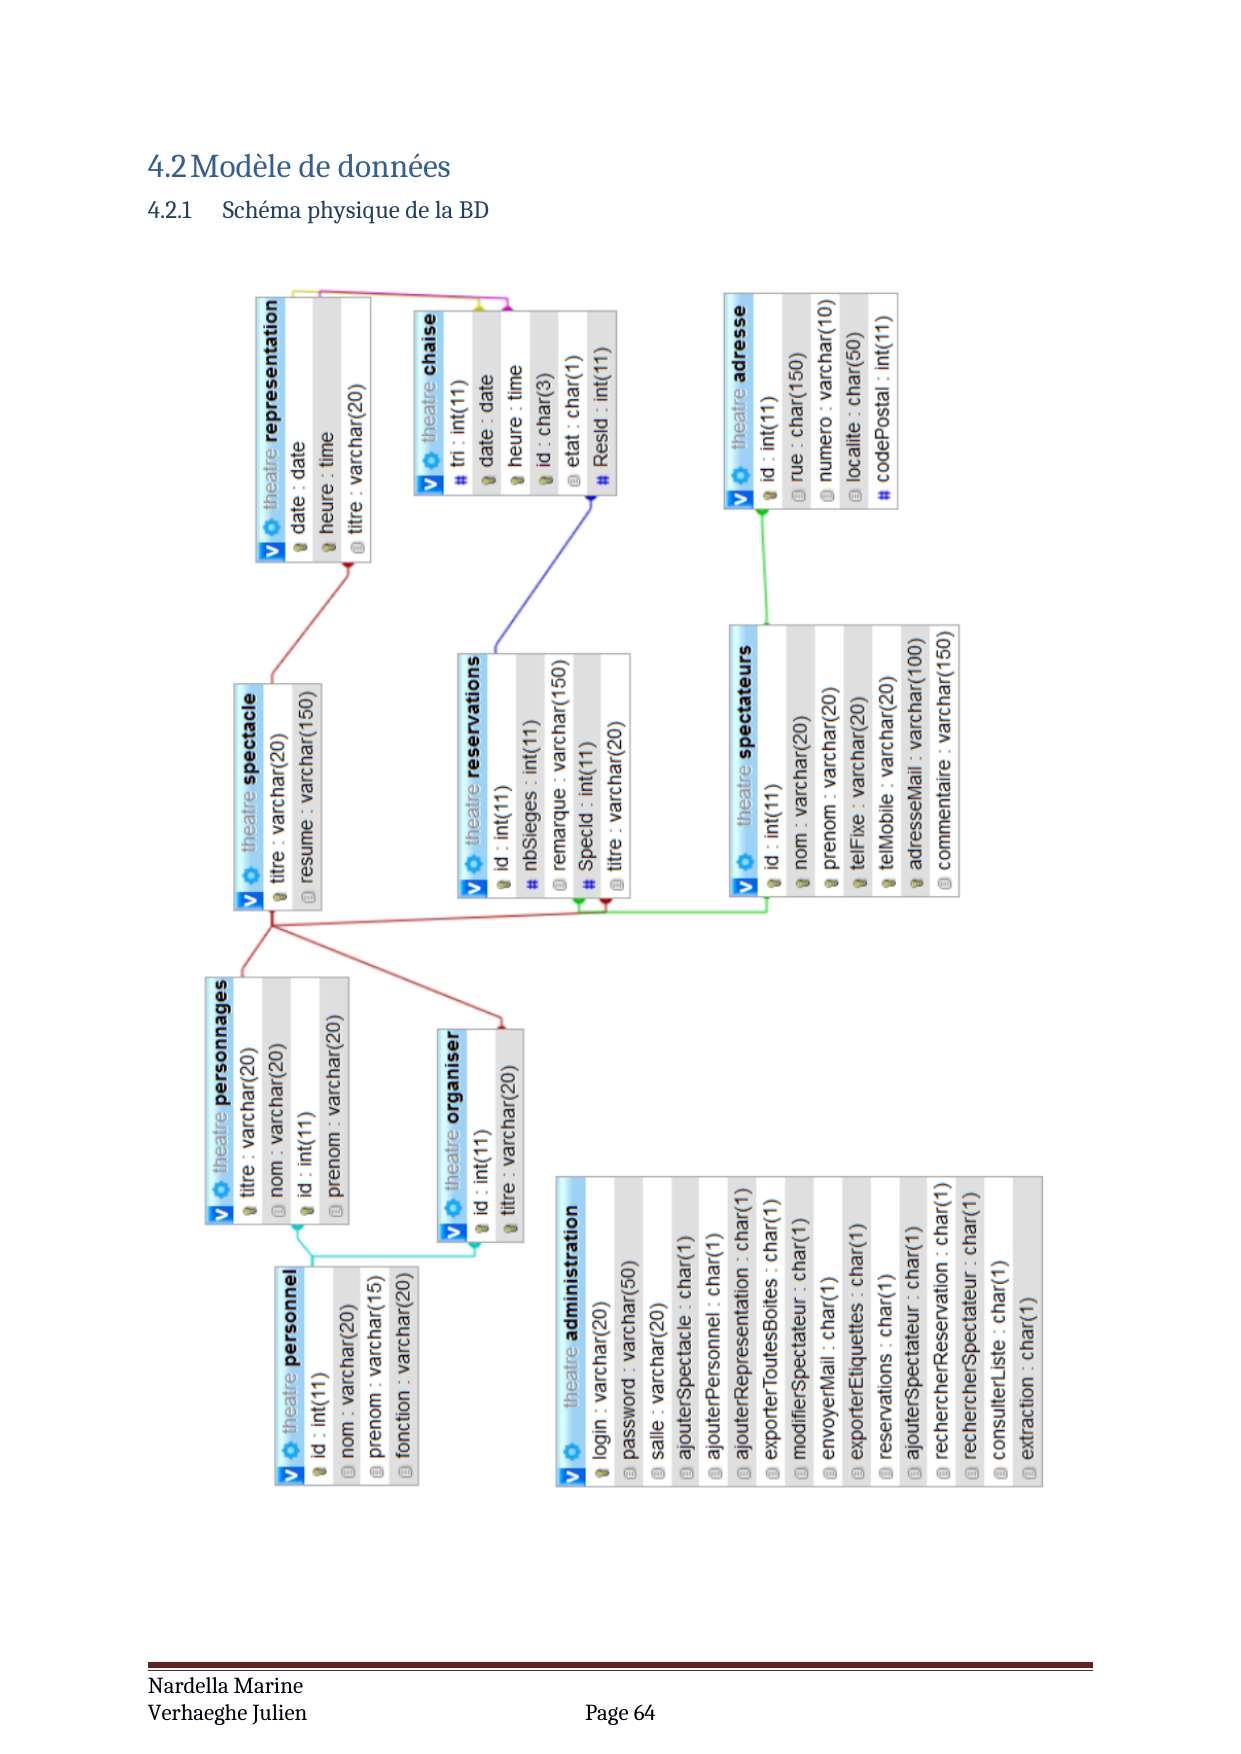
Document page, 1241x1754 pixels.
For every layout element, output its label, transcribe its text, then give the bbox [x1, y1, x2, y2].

subtitle Modèle de données [148, 148, 1093, 186]
subtitle Schéma physique de la BD [148, 196, 1093, 224]
picture [193, 260, 1048, 1494]
